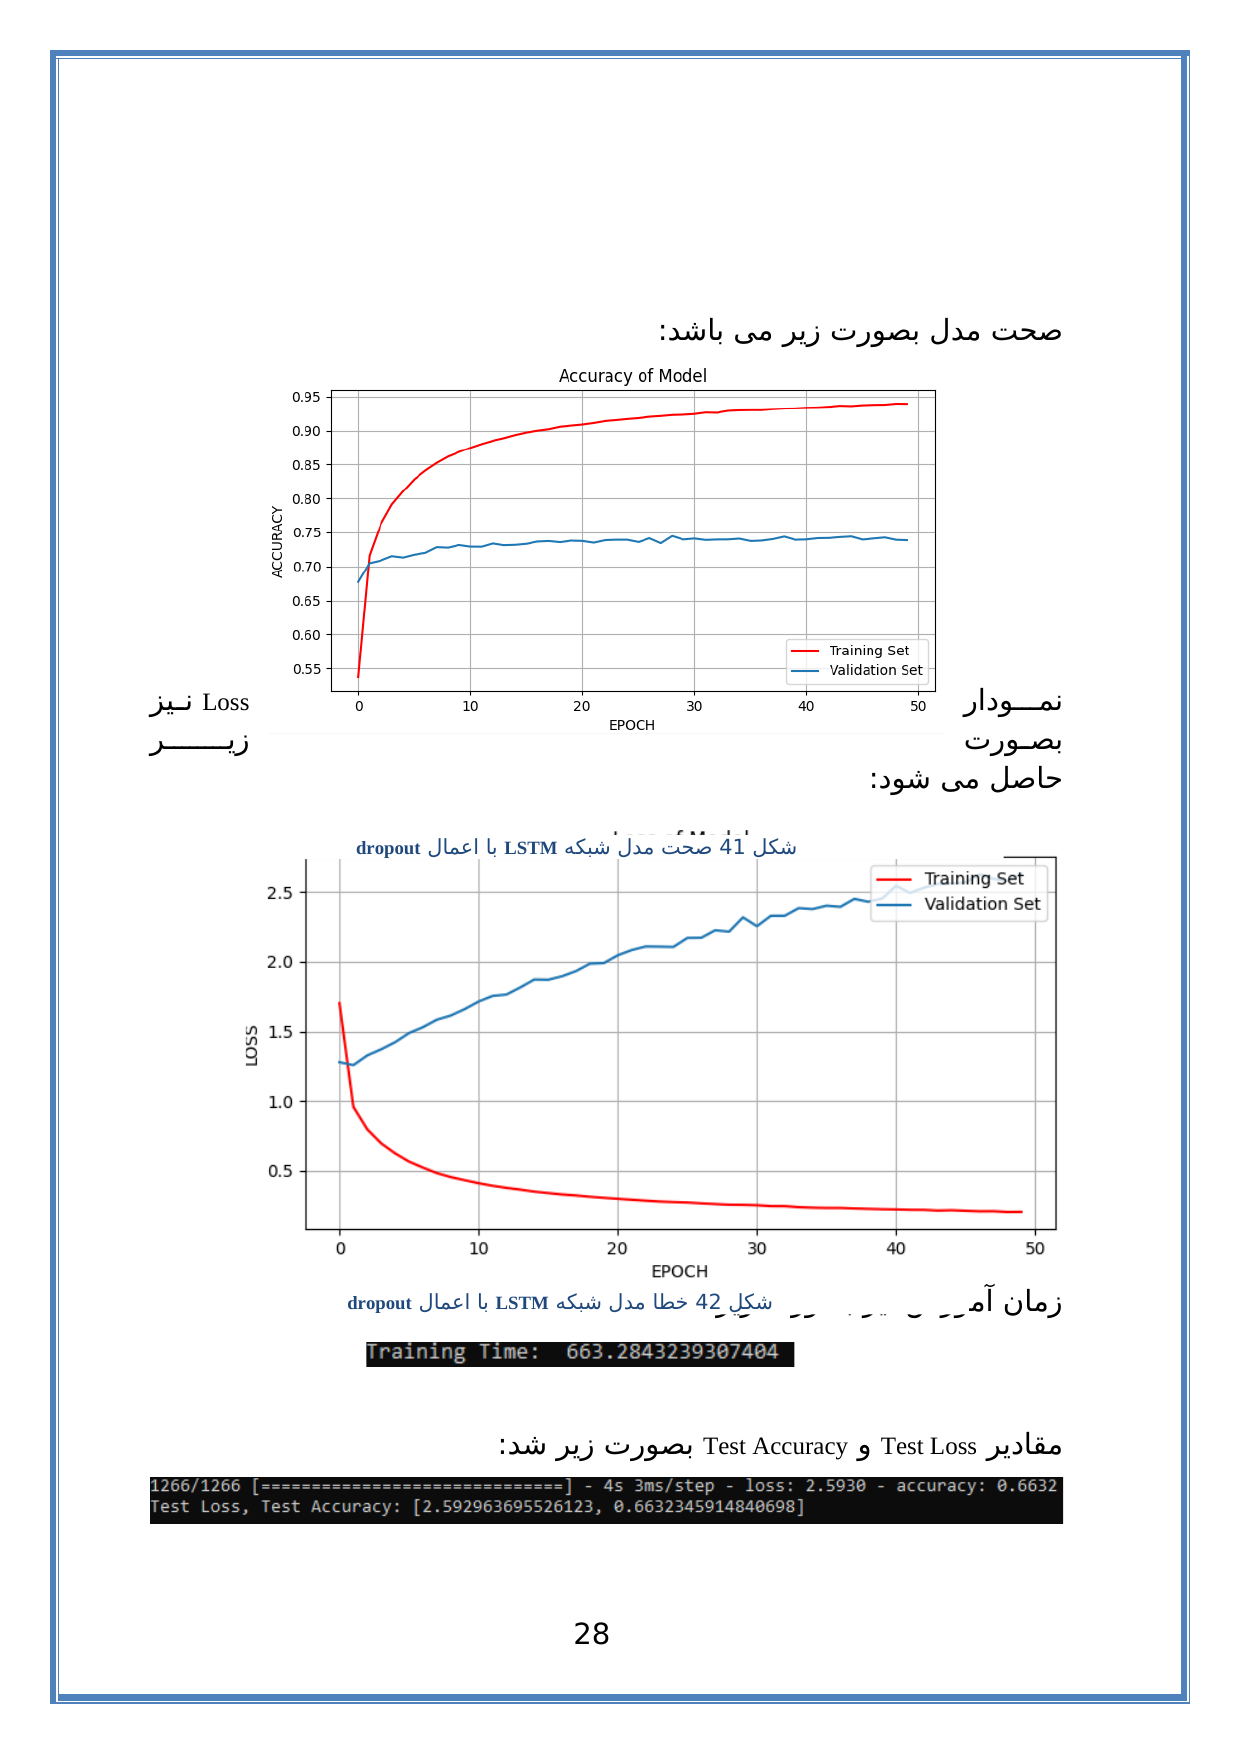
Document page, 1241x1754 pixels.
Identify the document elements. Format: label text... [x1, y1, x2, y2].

text نمودار Loss نیز بصورت زیر حاصل می شود: [150, 684, 1063, 796]
text زمان آموزش نیز بصورت زیر شد: [150, 1284, 1063, 1318]
picture [150, 1477, 1064, 1524]
text صحت مدل بصورت زیر می باشد: [150, 314, 1063, 348]
text مقادیر Test Loss و Test Accuracy بصورت زیر شد: [150, 1427, 1063, 1461]
picture [366, 1342, 795, 1367]
picture [245, 829, 1064, 1281]
picture [268, 368, 945, 734]
